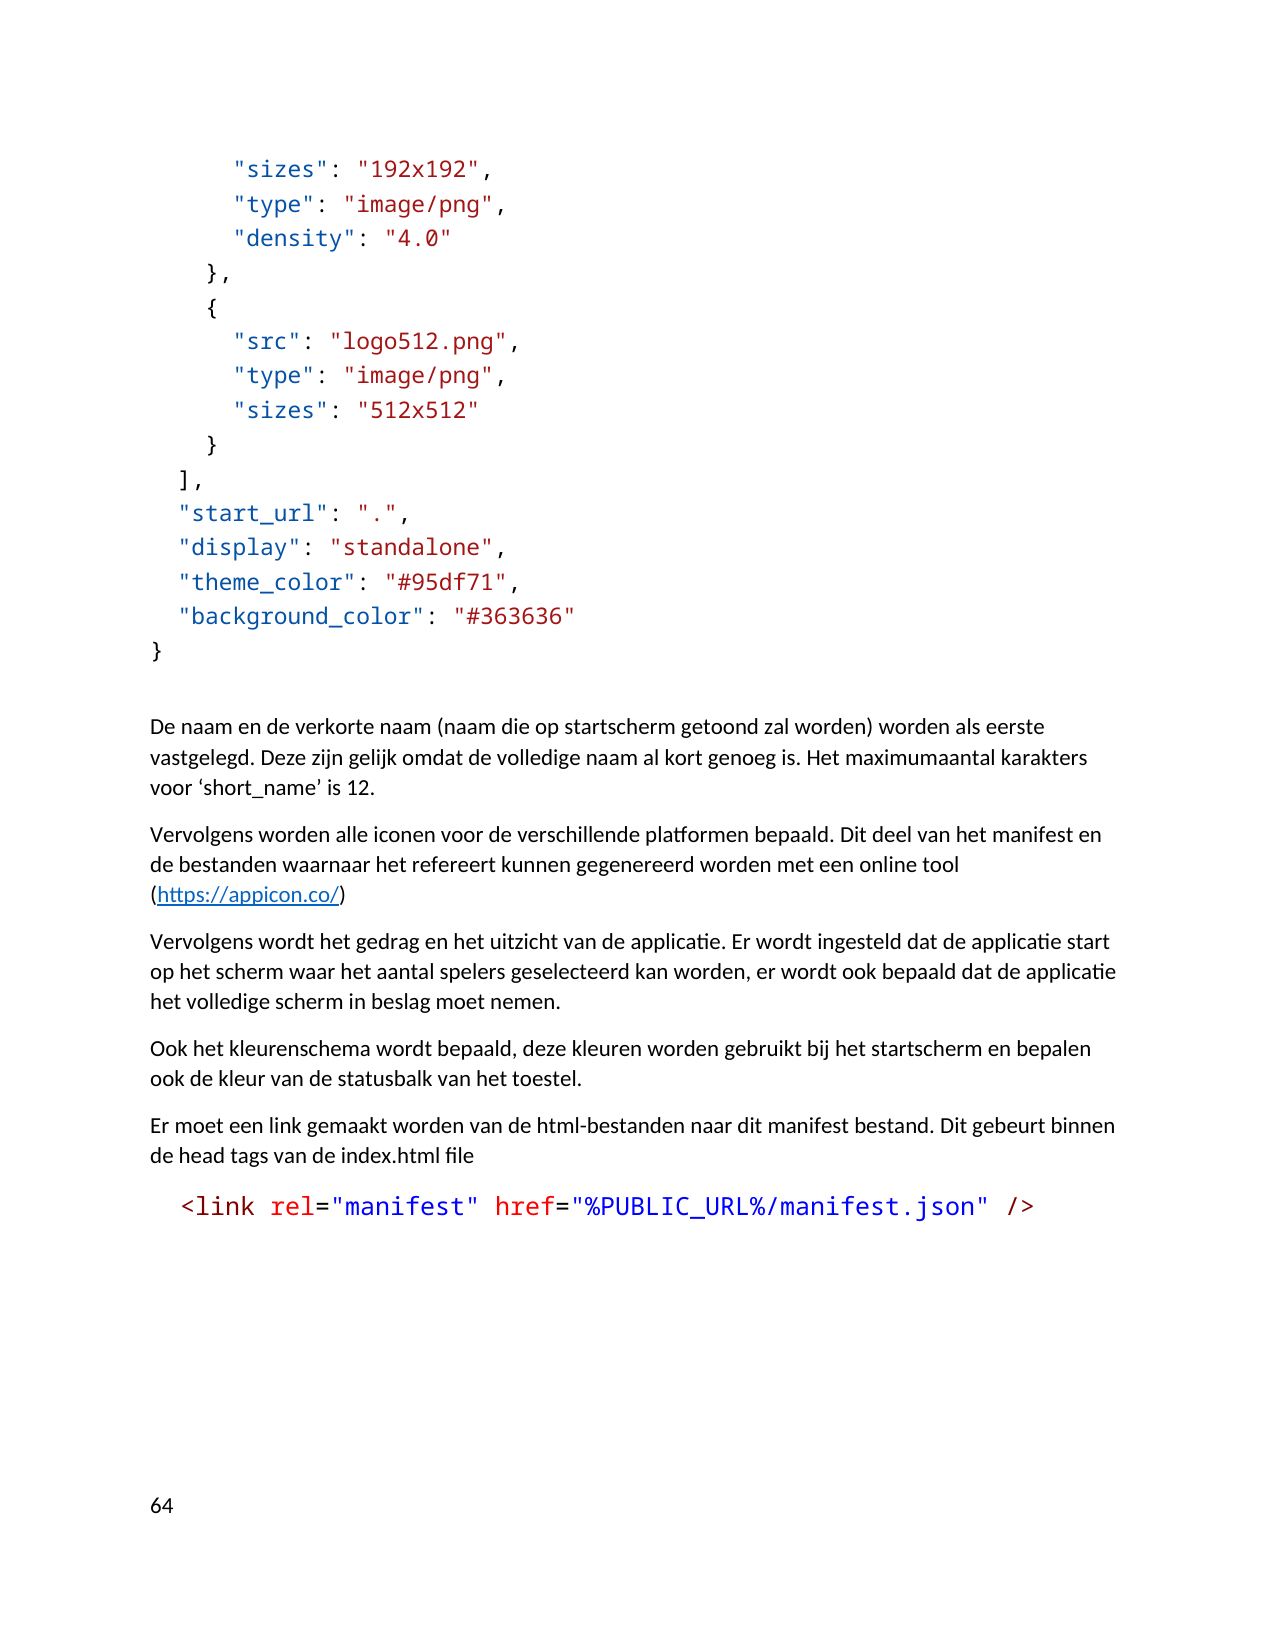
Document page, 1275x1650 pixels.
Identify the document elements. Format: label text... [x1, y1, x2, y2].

text } [150, 425, 1125, 459]
text "density": "4.0" [150, 219, 1125, 253]
text Vervolgens wordt het gedrag en het uitzicht van de applicatie. Er wordt ingesteld dat de applicatie start op het scherm waar het aantal spelers geselecteerd kan worden, er wordt ook bepaald dat de applicatie het volledige scherm in beslag moet nemen. [150, 927, 1125, 1016]
text "background_color": "#363636" [150, 597, 1125, 631]
text }, [150, 253, 1125, 287]
text } [150, 631, 1125, 666]
text ], [150, 459, 1125, 494]
text "sizes": "512x512" [150, 391, 1125, 425]
text "type": "image/png", [150, 356, 1125, 391]
text "start_url": ".", [150, 494, 1125, 528]
text { [150, 287, 1125, 322]
text "src": "logo512.png", [150, 322, 1125, 356]
text "type": "image/png", [150, 184, 1125, 219]
text <link rel="manifest" href="%PUBLIC_URL%/manifest.json" /> [150, 1188, 1125, 1223]
text "display": "standalone", [150, 528, 1125, 562]
text Ook het kleurenschema wordt bepaald, deze kleuren worden gebruikt bij het startscherm en bepalen ook de kleur van de statusbalk van het toestel. [150, 1034, 1125, 1093]
text "theme_color": "#95df71", [150, 562, 1125, 597]
text Er moet een link gemaakt worden van de html-bestanden naar dit manifest bestand. Dit gebeurt binnen de head tags van de index.html file [150, 1111, 1125, 1170]
text "sizes": "192x192", [150, 150, 1125, 184]
text Vervolgens worden alle iconen voor de verschillende platformen bepaald. Dit deel van het manifest en de bestanden waarnaar het refereert kunnen gegenereerd worden met een online tool (https://appicon.co/) [150, 820, 1125, 908]
text De naam en de verkorte naam (naam die op startscherm getoond zal worden) worden als eerste vastgelegd. Deze zijn gelijk omdat de volledige naam al kort genoeg is. Het maximumaantal karakters voor ‘short_name’ is 12. [150, 712, 1125, 801]
